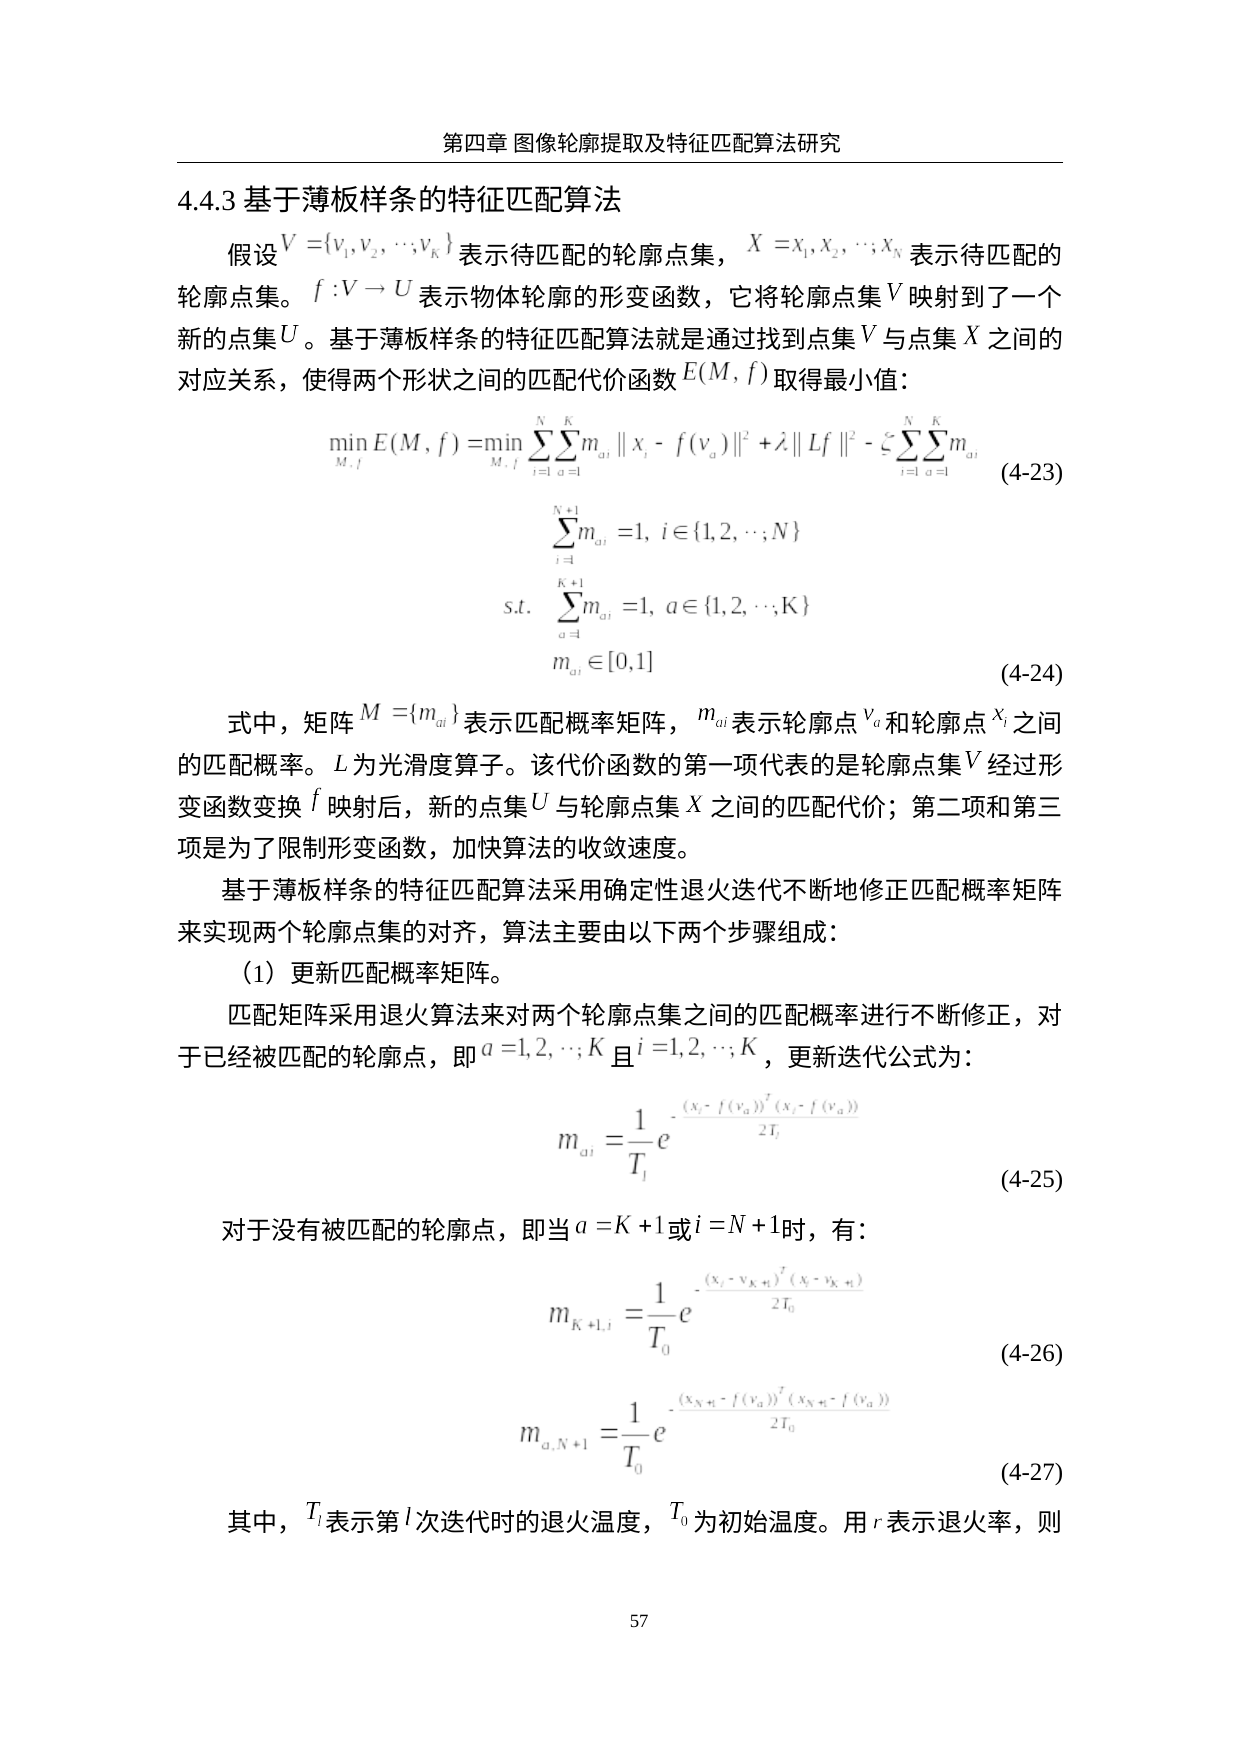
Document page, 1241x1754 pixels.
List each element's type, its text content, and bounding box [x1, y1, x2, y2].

text (4-25) [177, 1087, 1063, 1193]
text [177, 1498, 1063, 1540]
text 假设表示待匹配的轮廓点集，表示待匹配的轮廓点集。表示物体轮廓的形变函数，它将轮廓点集映射到了一个新的点集。基于薄板样条的特征匹配算法就是通过找到点集与点集之间的对应关系，使得两个形状之间的匹配代价函数取得最小值： [177, 231, 1063, 398]
text （1）更新匹配概率矩阵。 [177, 949, 1063, 991]
text 4.4.3 基于薄板样条的特征匹配算法 [177, 177, 1063, 219]
text (4-27) [177, 1379, 1063, 1486]
text (4-23) [177, 411, 1063, 486]
text (4-24) [177, 498, 1063, 687]
text 对于没有被匹配的轮廓点，即当或时，有： [177, 1206, 1063, 1247]
text 匹配矩阵采用退火算法来对两个轮廓点集之间的匹配概率进行不断修正，对于已经被匹配的轮廓点，即且，更新迭代公式为： [177, 991, 1063, 1074]
text 式中，矩阵表示匹配概率矩阵，表示轮廓点和轮廓点之间的匹配概率。为光滑度算子。该代价函数的第一项代表的是轮廓点集经过形变函数变换映射后，新的点集与轮廓点集之间的匹配代价；第二项和第三项是为了限制形变函数，加快算法的收敛速度。 [177, 699, 1063, 866]
text (4-26) [177, 1260, 1063, 1367]
text 基于薄板样条的特征匹配算法采用确定性退火迭代不断地修正匹配概率矩阵来实现两个轮廓点集的对齐，算法主要由以下两个步骤组成： [177, 866, 1063, 949]
